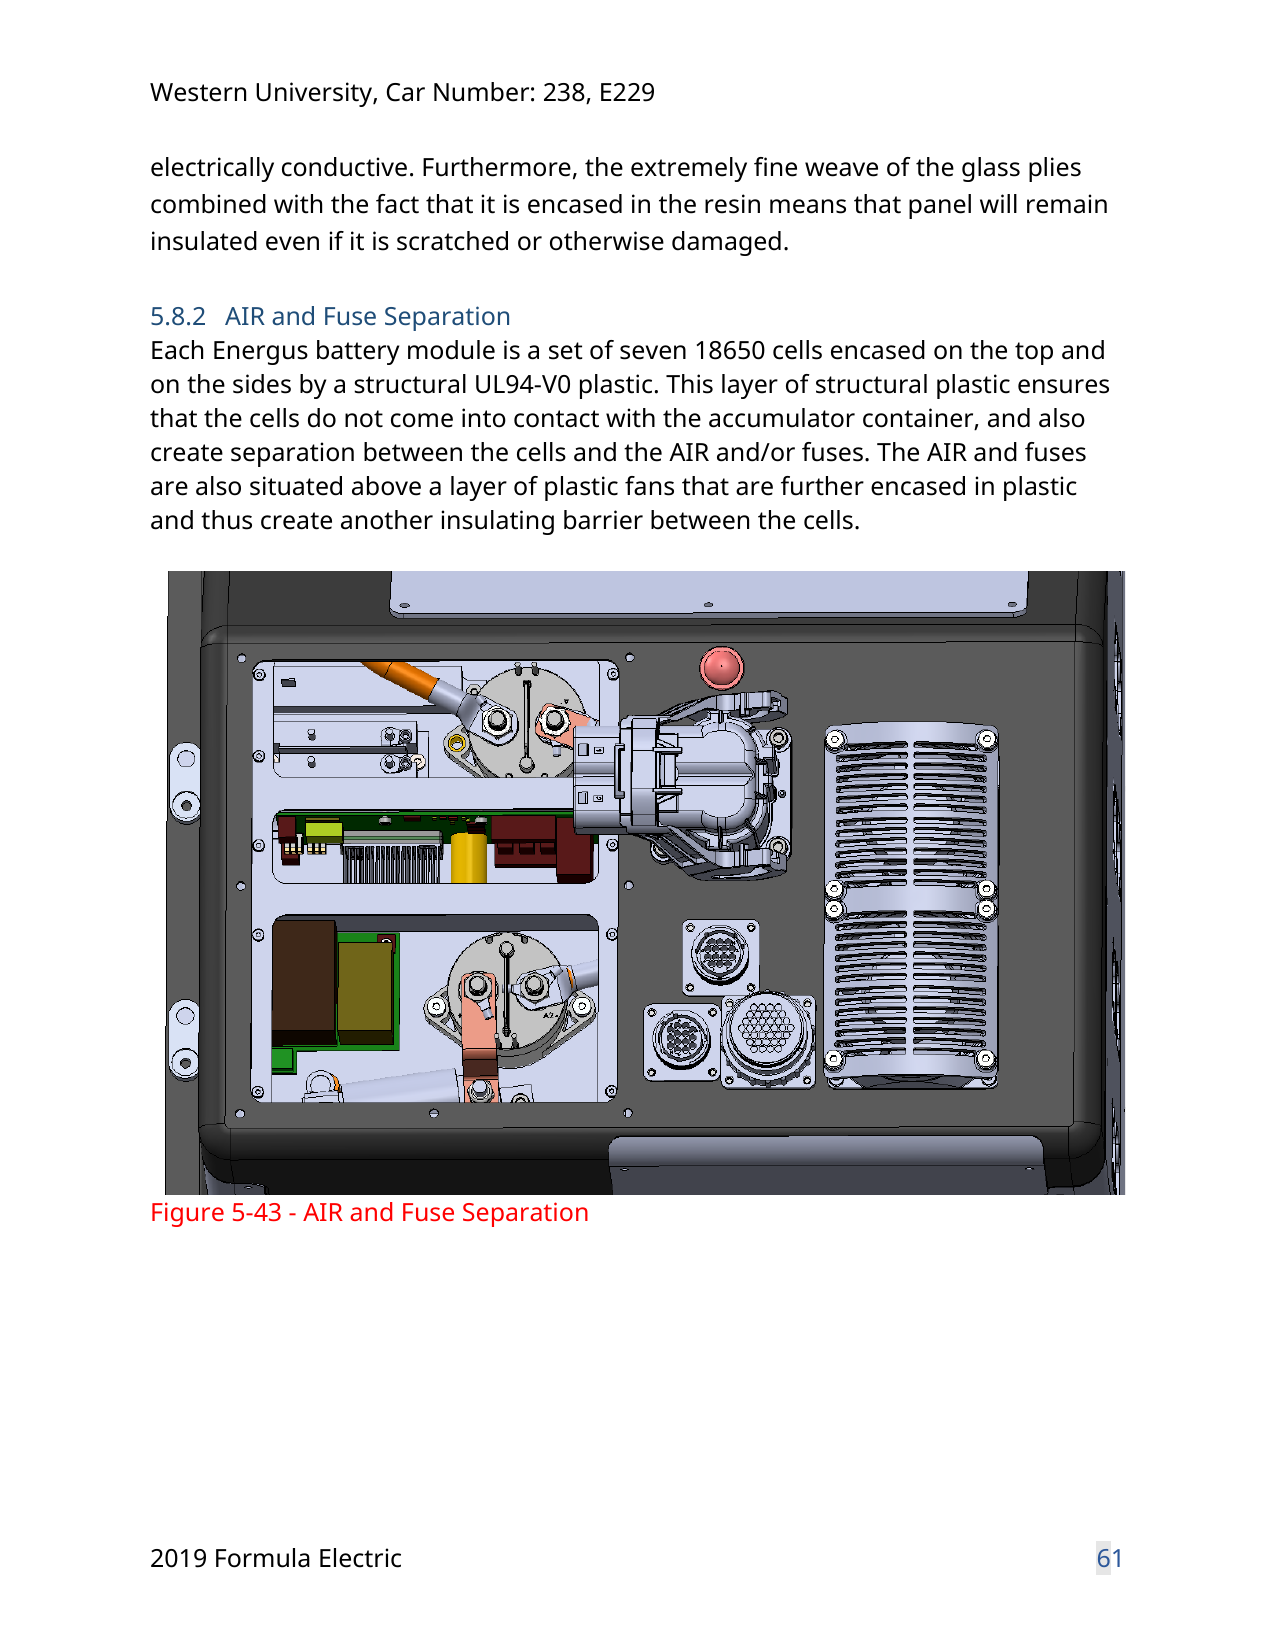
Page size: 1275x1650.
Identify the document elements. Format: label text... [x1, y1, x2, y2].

picture [150, 571, 1125, 1195]
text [150, 150, 1125, 258]
subtitle AIR and Fuse Separation [150, 298, 1125, 333]
text Each Energus battery module is a set of seven 18650 cells encased on the top and on the sides by a structural UL94-V0 plastic. This layer of structural plastic ensures that the cells do not come into contact with the accumulator container, and also create separation between the cells and the AIR and/or fuses. The AIR and fuses are also situated above a layer of plastic fans that are further encased in plastic and thus create another insulating barrier between the cells. [150, 333, 1125, 537]
